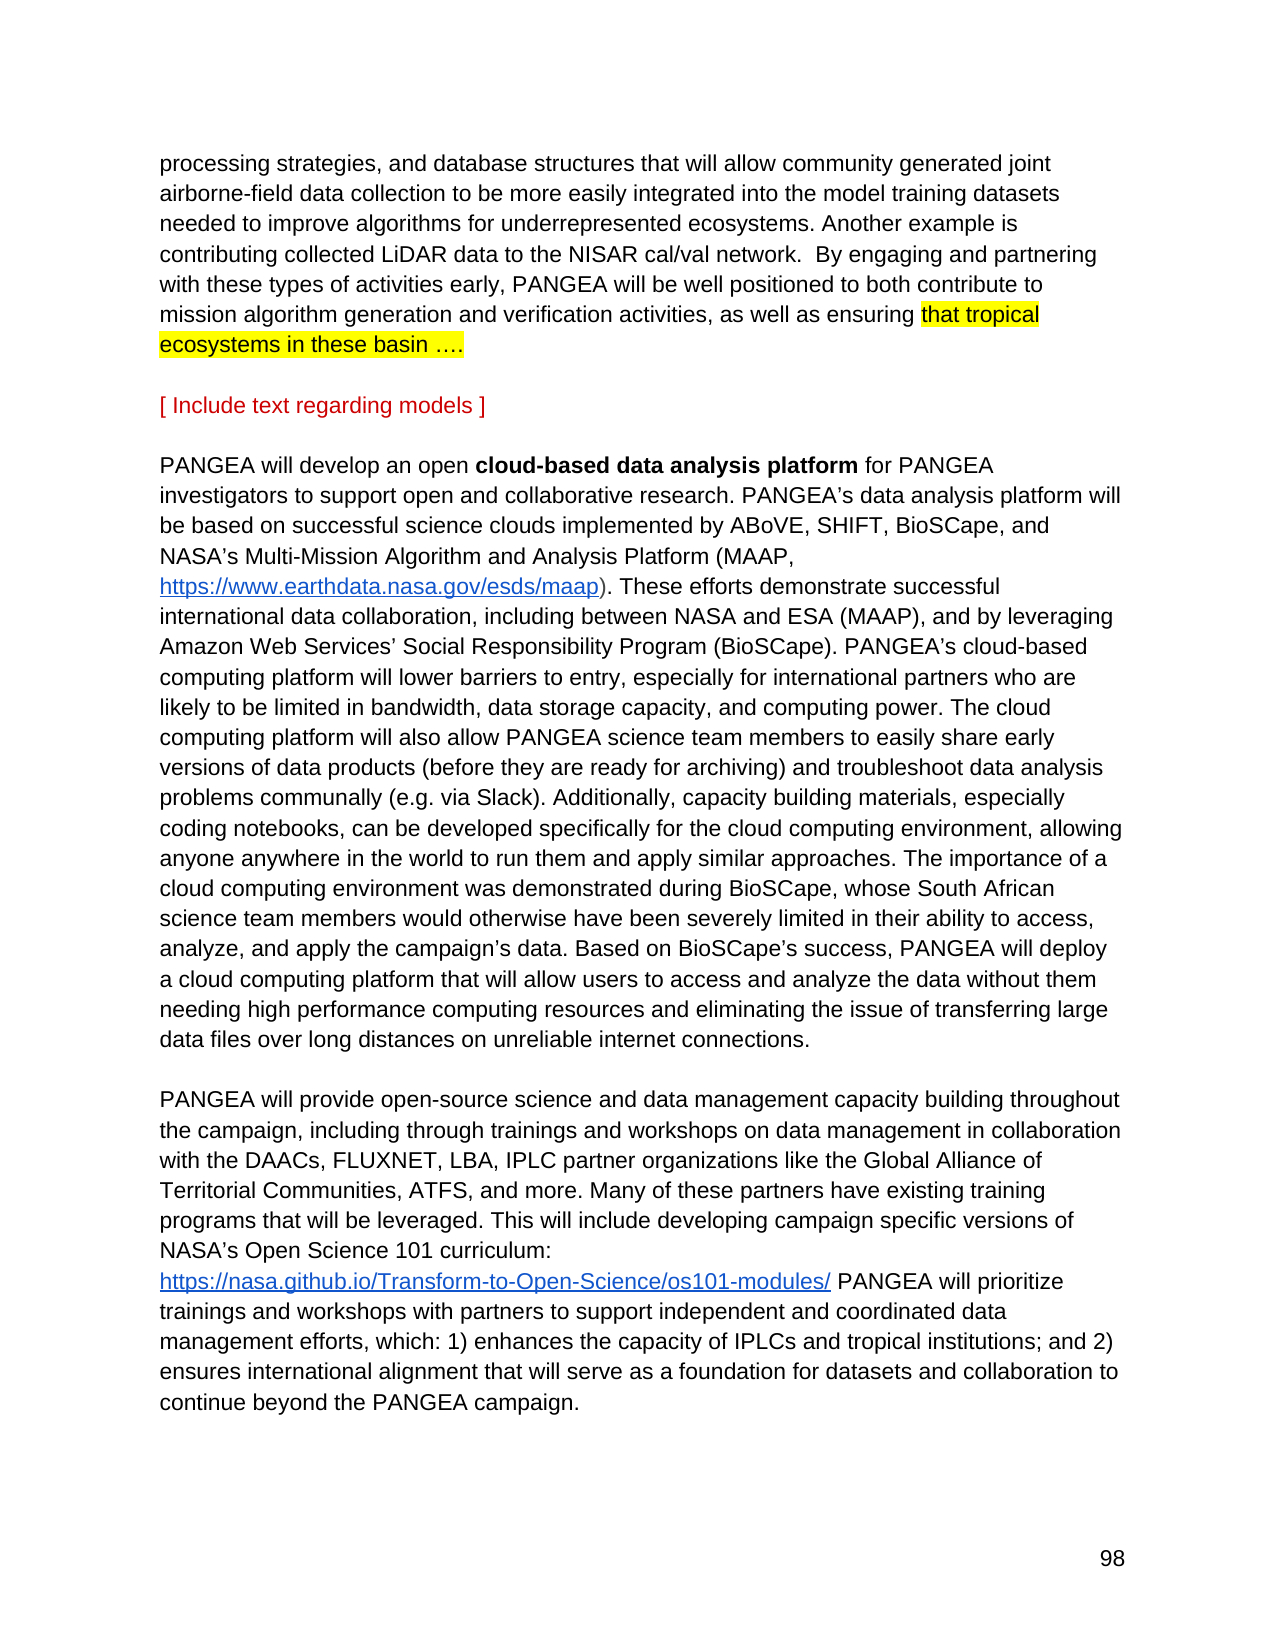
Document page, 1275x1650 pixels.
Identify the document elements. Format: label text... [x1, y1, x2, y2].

text PANGEA will develop an open cloud-based data analysis platform for PANGEA investigators to support open and collaborative research. PANGEA’s data analysis platform will be based on successful science clouds implemented by ABoVE, SHIFT, BioSCape, and NASA’s Multi-Mission Algorithm and Analysis Platform (MAAP, https://www.earthdata.nasa.gov/esds/maap). These efforts demonstrate successful international data collaboration, including between NASA and ESA (MAAP), and by leveraging Amazon Web Services’ Social Responsibility Program (BioSCape). PANGEA’s cloud-based computing platform will lower barriers to entry, especially for international partners who are likely to be limited in bandwidth, data storage capacity, and computing power. The cloud computing platform will also allow PANGEA science team members to easily share early versions of data products (before they are ready for archiving) and troubleshoot data analysis problems communally (e.g. via Slack). Additionally, capacity building materials, especially coding notebooks, can be developed specifically for the cloud computing environment, allowing anyone anywhere in the world to run them and apply similar approaches. The importance of a cloud computing environment was demonstrated during BioSCape, whose South African science team members would otherwise have been severely limited in their ability to access, analyze, and apply the campaign’s data. Based on BioSCape’s success, PANGEA will deploy a cloud computing platform that will allow users to access and analyze the data without them needing high performance computing resources and eliminating the issue of transferring large data files over long distances on unreliable internet connections. [159, 452, 1125, 1052]
text [ Include text regarding models ] [159, 392, 1125, 418]
text PANGEA will provide open-source science and data management capacity building throughout the campaign, including through trainings and workshops on data management in collaboration with the DAACs, FLUXNET, LBA, IPLC partner organizations like the Global Alliance of Territorial Communities, ATFS, and more. Many of these partners have existing training programs that will be leveraged. This will include developing campaign specific versions of NASA’s Open Science 101 curriculum: https://nasa.github.io/Transform-to-Open-Science/os101-modules/ PANGEA will prioritize trainings and workshops with partners to support independent and coordinated data management efforts, which: 1) enhances the capacity of IPLCs and tropical institutions; and 2) ensures international alignment that will serve as a foundation for datasets and collaboration to continue beyond the PANGEA campaign. [159, 1086, 1125, 1415]
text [159, 150, 1125, 358]
